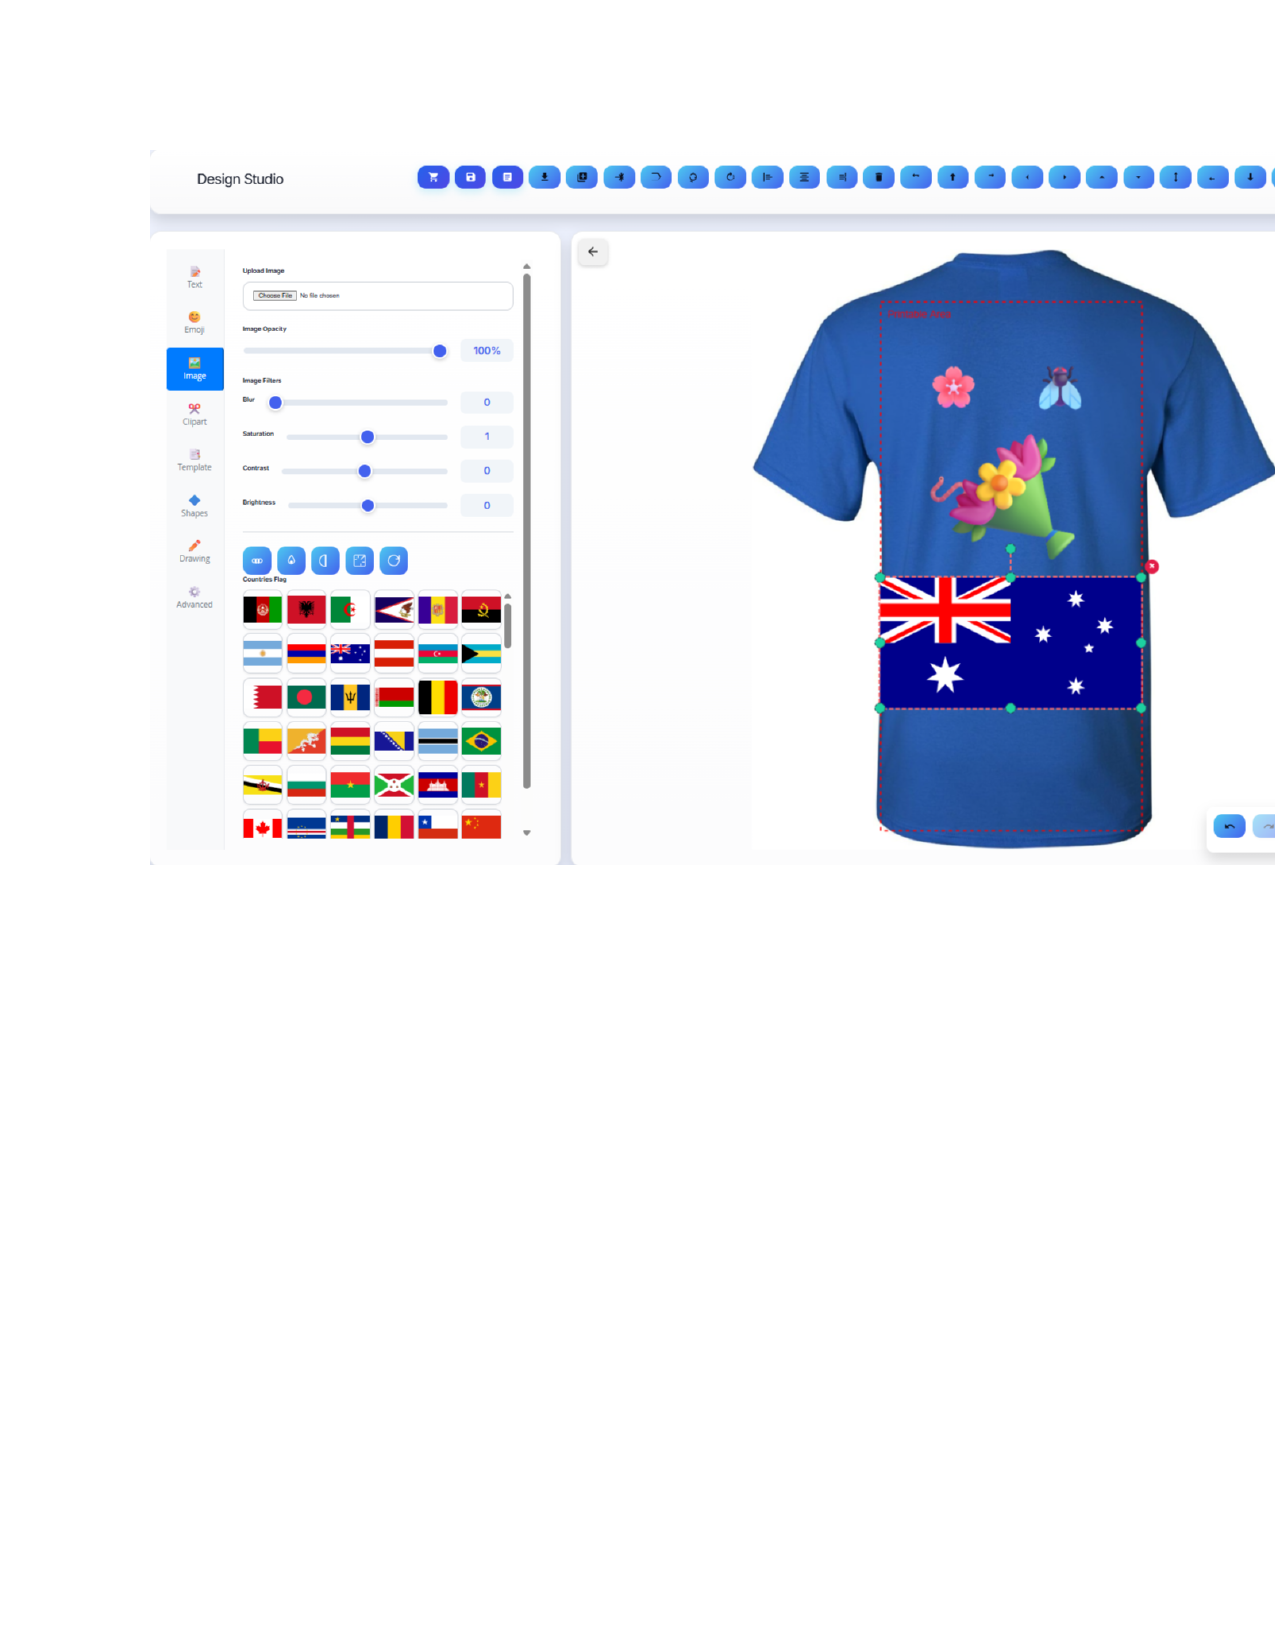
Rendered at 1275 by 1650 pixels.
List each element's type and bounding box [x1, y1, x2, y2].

picture [150, 150, 1275, 865]
